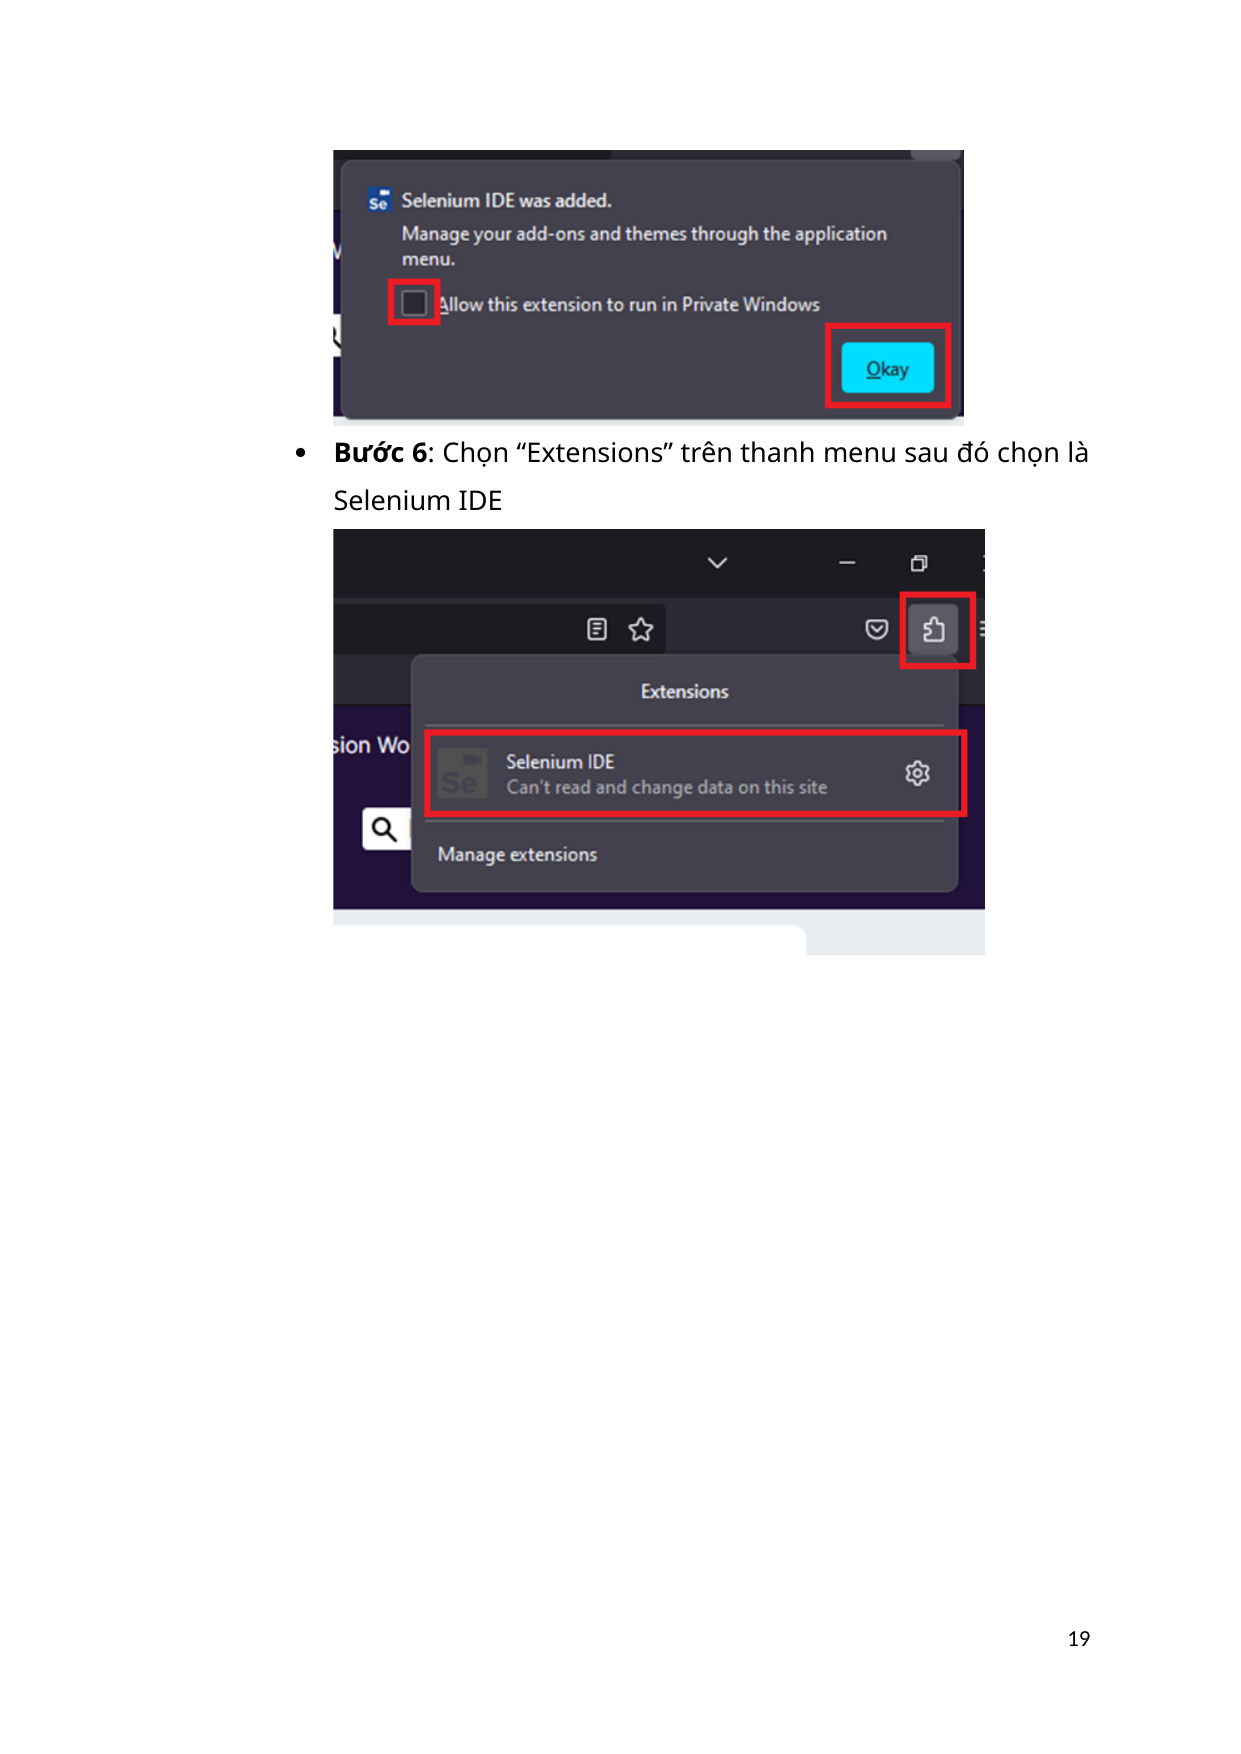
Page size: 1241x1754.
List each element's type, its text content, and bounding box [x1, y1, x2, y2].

list Bước 6: Chọn “Extensions” trên thanh menu sau đó chọn là Selenium IDE [296, 434, 1090, 518]
picture [333, 150, 964, 426]
picture [333, 529, 985, 955]
